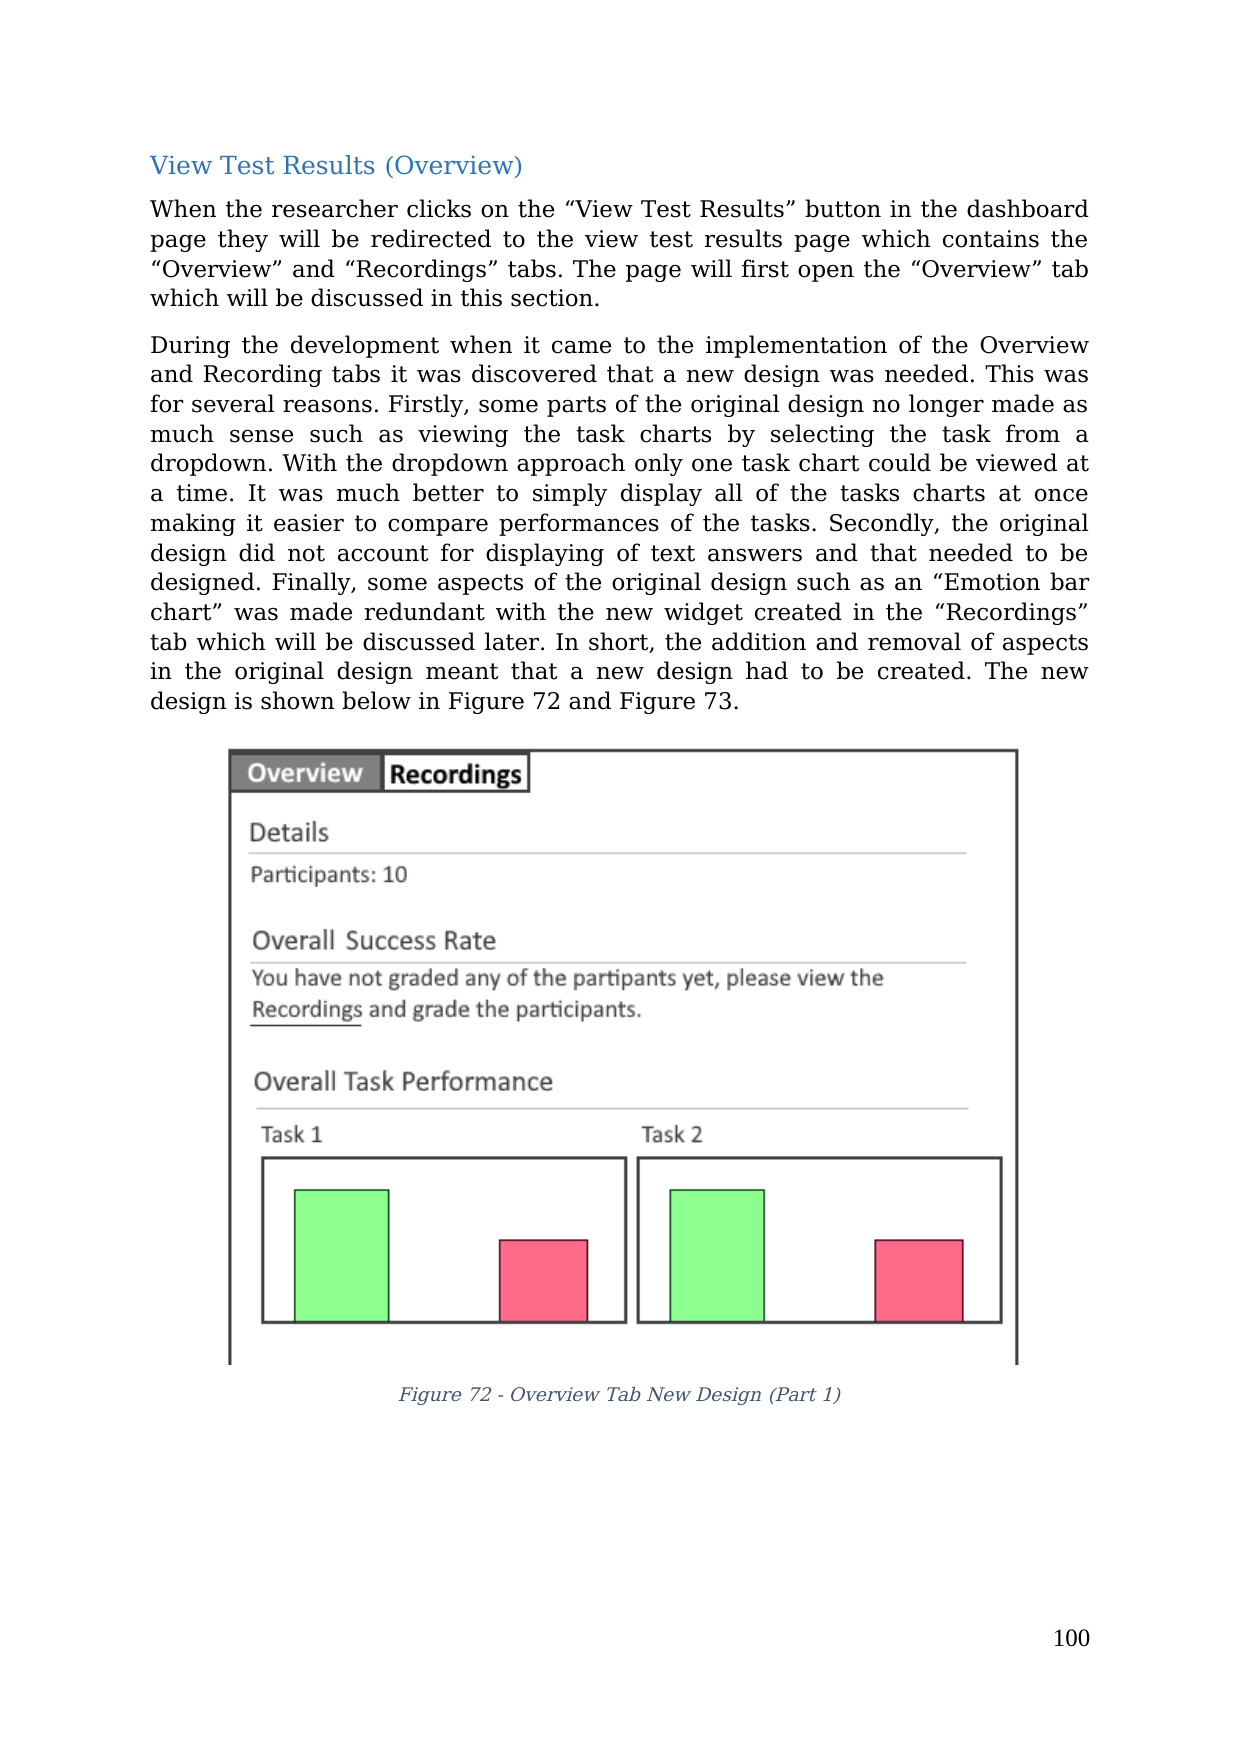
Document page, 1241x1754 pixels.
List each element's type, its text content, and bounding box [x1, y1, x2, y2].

subtitle View Test Results (Overview) [150, 150, 1090, 180]
picture [202, 733, 1039, 1365]
text When the researcher clicks on the “View Test Results” button in the dashboard page they will be redirected to the view test results page which contains the “Overview” and “Recordings” tabs. The page will first open the “Overview” tab which will be discussed in this section. [150, 195, 1090, 312]
text Figure 72 - Overview Tab New Design (Part 1) [150, 1383, 1090, 1406]
text During the development when it came to the implementation of the Overview and Recording tabs it was discovered that a new design was needed. This was for several reasons. Firstly, some parts of the original design no longer made as much sense such as viewing the task charts by selecting the task from a dropdown. With the dropdown approach only one task chart could be viewed at a time. It was much better to simply display all of the tasks charts at once making it easier to compare performances of the tasks. Secondly, the original design did not account for displaying of text answers and that needed to be designed. Finally, some aspects of the original design such as an “Emotion bar chart” was made redundant with the new widget created in the “Recordings” tab which will be discussed later. In short, the addition and removal of aspects in the original design meant that a new design had to be created. The new design is shown below in Figure 72 and Figure 73. [150, 330, 1090, 714]
